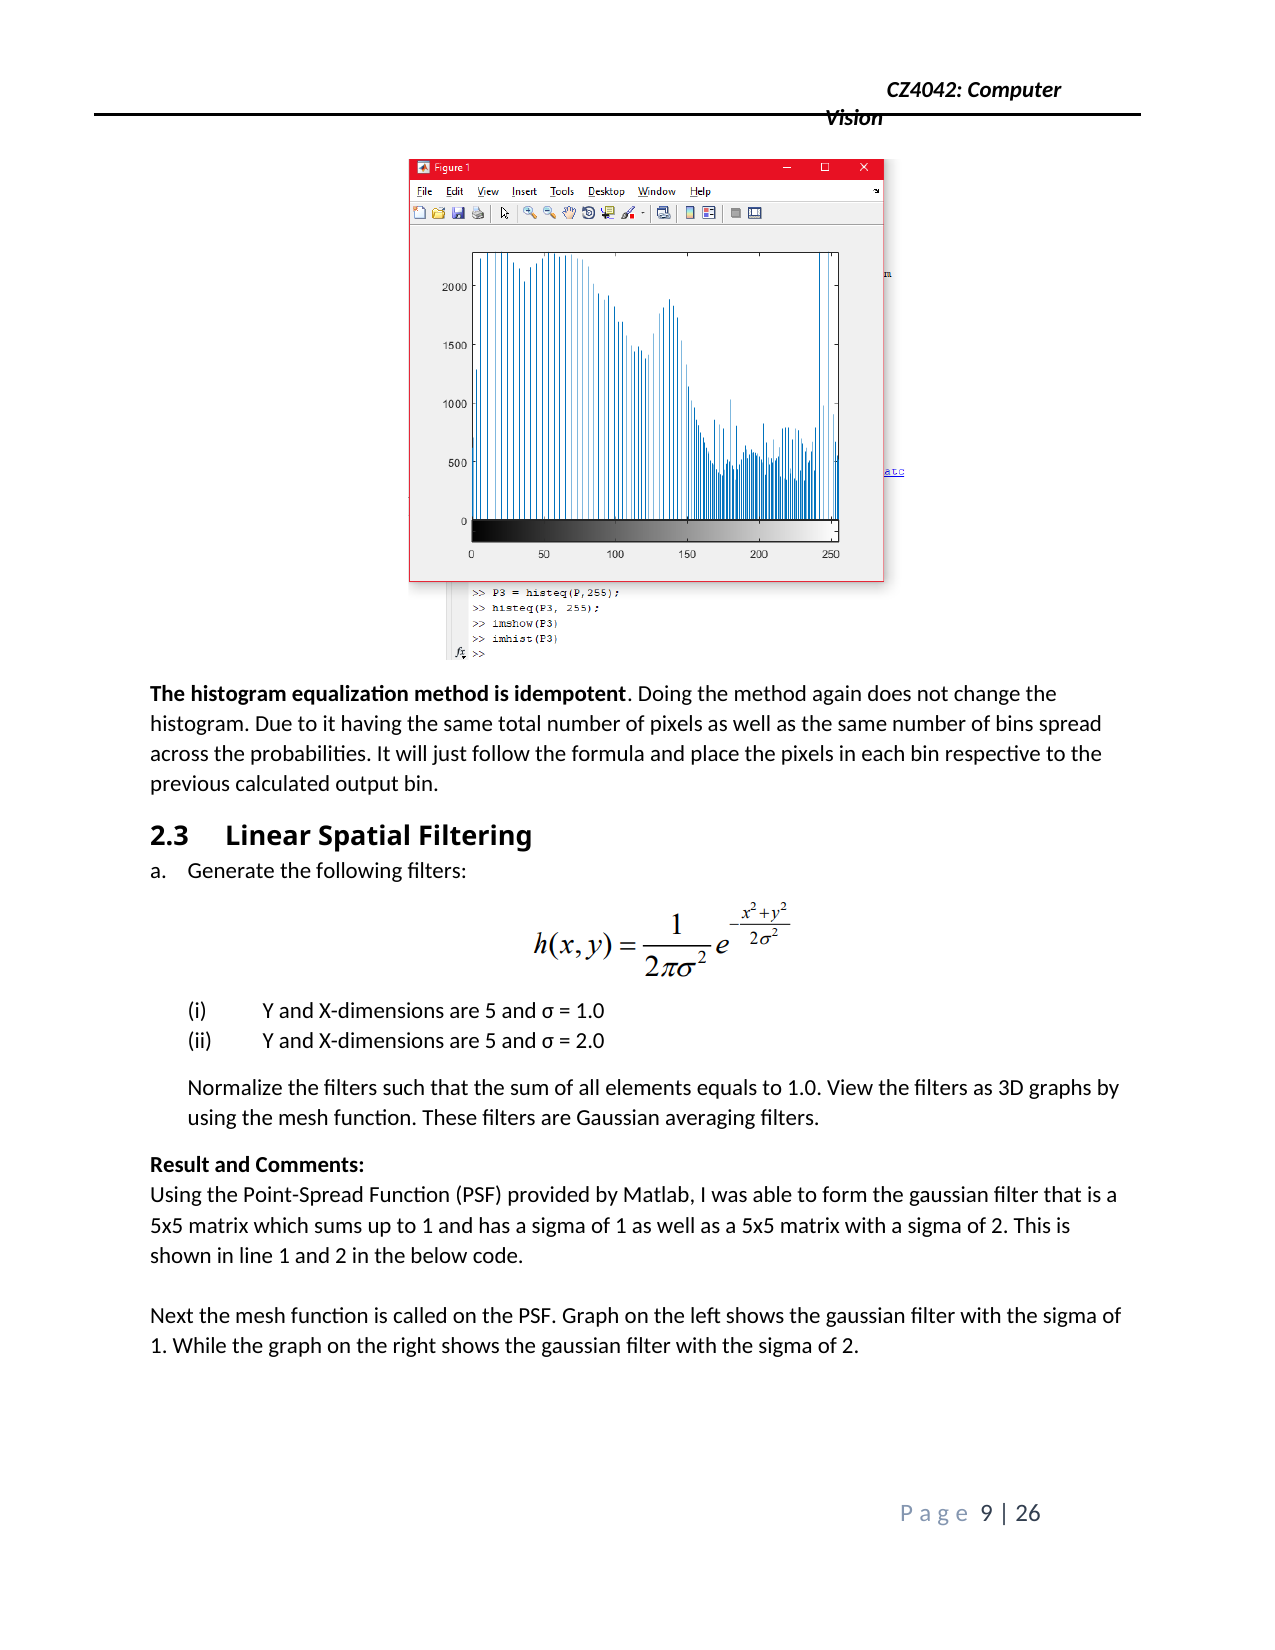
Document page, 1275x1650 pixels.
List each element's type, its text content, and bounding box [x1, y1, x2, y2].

list Using the Point-Spread Function (PSF) provided by Matlab, I was able to form the gaussian filter that is a 5x5 matrix which sums up to 1 and has a sigma of 1 as well as a 5x5 matrix with a sigma of 2. This is shown in line 1 and 2 in the below code. [150, 1181, 1125, 1269]
list Y and X-dimensions are 5 and σ = 1.0 [187, 996, 1125, 1024]
text Normalize the filters such that the sum of all elements equals to 1.0. View the filters as 3D graphs by using the mesh function. These filters are Gaussian averaging filters. [187, 1073, 1125, 1131]
list Next the mesh function is called on the PSF. Graph on the left shows the gaussian filter with the sigma of 1. While the graph on the right shows the gaussian filter with the sigma of 2. [150, 1301, 1125, 1359]
list Generate the following filters: [150, 856, 1125, 884]
picture [408, 159, 905, 660]
text The histogram equalization method is idempotent. Doing the method again does not change the histogram. Due to it having the same total number of pixels as well as the same number of bins spread across the probabilities. It will just follow the formula and place the pixels in each bin respective to the previous calculated output bin. [150, 679, 1125, 797]
list Y and X-dimensions are 5 and σ = 2.0 [187, 1026, 1125, 1054]
list Result and Comments: [150, 1150, 1125, 1178]
subtitle Linear Spatial Filtering [150, 816, 1125, 853]
picture [520, 886, 793, 994]
